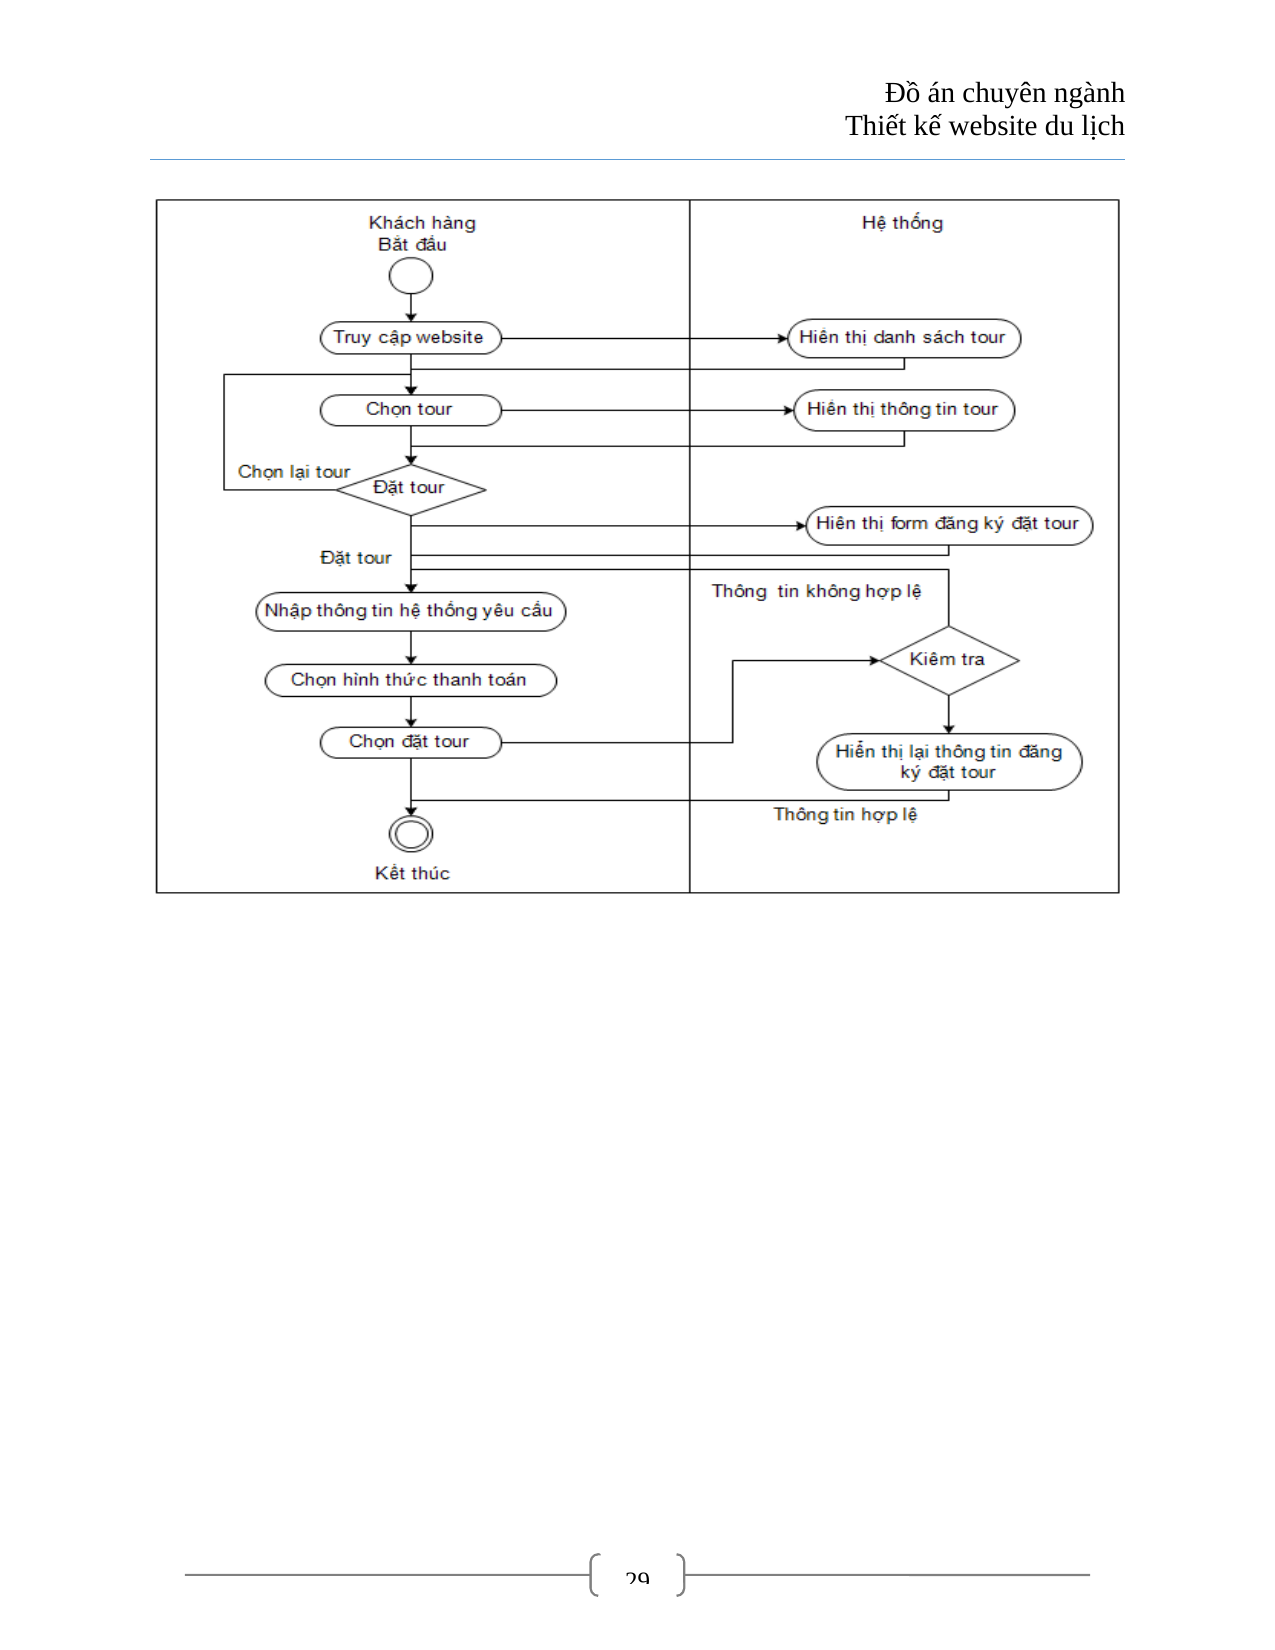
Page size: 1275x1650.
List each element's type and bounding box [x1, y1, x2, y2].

picture [150, 193, 1125, 900]
